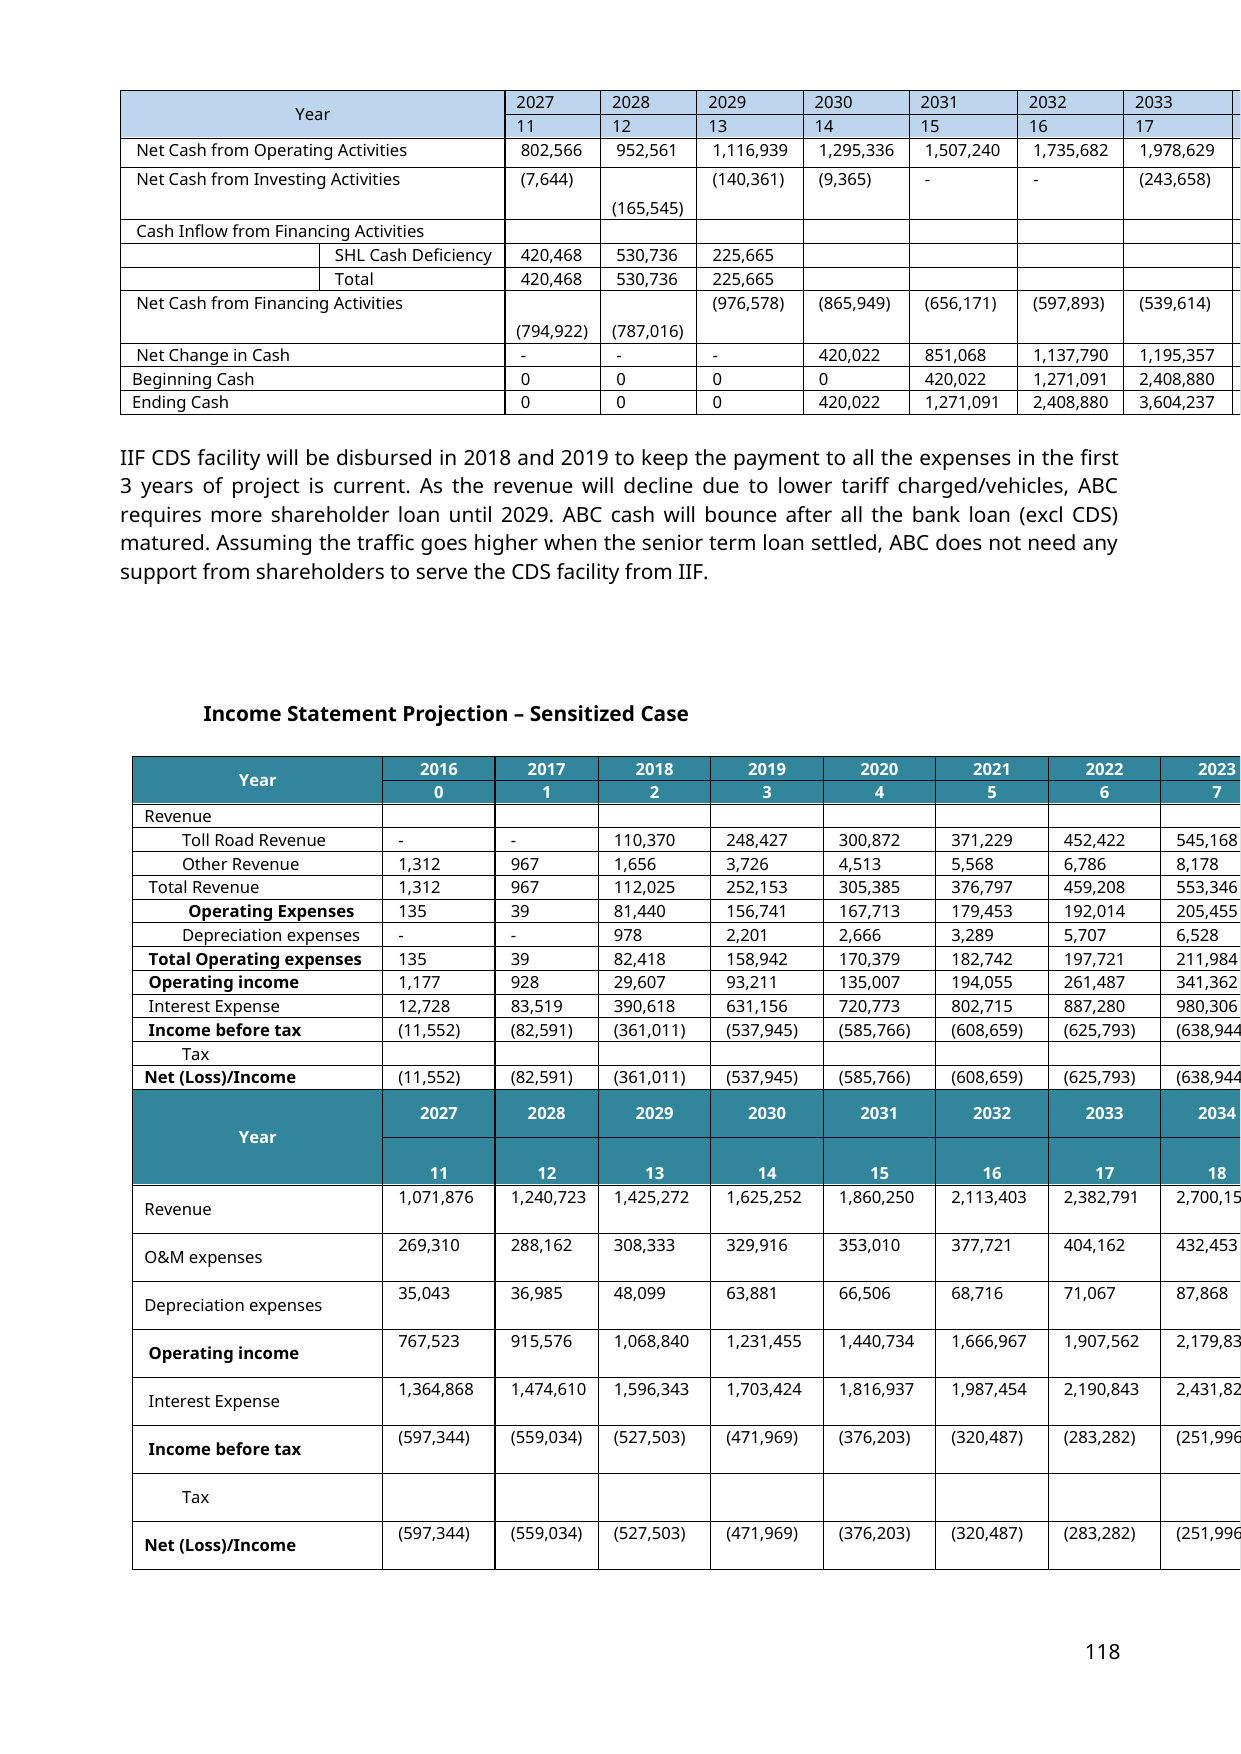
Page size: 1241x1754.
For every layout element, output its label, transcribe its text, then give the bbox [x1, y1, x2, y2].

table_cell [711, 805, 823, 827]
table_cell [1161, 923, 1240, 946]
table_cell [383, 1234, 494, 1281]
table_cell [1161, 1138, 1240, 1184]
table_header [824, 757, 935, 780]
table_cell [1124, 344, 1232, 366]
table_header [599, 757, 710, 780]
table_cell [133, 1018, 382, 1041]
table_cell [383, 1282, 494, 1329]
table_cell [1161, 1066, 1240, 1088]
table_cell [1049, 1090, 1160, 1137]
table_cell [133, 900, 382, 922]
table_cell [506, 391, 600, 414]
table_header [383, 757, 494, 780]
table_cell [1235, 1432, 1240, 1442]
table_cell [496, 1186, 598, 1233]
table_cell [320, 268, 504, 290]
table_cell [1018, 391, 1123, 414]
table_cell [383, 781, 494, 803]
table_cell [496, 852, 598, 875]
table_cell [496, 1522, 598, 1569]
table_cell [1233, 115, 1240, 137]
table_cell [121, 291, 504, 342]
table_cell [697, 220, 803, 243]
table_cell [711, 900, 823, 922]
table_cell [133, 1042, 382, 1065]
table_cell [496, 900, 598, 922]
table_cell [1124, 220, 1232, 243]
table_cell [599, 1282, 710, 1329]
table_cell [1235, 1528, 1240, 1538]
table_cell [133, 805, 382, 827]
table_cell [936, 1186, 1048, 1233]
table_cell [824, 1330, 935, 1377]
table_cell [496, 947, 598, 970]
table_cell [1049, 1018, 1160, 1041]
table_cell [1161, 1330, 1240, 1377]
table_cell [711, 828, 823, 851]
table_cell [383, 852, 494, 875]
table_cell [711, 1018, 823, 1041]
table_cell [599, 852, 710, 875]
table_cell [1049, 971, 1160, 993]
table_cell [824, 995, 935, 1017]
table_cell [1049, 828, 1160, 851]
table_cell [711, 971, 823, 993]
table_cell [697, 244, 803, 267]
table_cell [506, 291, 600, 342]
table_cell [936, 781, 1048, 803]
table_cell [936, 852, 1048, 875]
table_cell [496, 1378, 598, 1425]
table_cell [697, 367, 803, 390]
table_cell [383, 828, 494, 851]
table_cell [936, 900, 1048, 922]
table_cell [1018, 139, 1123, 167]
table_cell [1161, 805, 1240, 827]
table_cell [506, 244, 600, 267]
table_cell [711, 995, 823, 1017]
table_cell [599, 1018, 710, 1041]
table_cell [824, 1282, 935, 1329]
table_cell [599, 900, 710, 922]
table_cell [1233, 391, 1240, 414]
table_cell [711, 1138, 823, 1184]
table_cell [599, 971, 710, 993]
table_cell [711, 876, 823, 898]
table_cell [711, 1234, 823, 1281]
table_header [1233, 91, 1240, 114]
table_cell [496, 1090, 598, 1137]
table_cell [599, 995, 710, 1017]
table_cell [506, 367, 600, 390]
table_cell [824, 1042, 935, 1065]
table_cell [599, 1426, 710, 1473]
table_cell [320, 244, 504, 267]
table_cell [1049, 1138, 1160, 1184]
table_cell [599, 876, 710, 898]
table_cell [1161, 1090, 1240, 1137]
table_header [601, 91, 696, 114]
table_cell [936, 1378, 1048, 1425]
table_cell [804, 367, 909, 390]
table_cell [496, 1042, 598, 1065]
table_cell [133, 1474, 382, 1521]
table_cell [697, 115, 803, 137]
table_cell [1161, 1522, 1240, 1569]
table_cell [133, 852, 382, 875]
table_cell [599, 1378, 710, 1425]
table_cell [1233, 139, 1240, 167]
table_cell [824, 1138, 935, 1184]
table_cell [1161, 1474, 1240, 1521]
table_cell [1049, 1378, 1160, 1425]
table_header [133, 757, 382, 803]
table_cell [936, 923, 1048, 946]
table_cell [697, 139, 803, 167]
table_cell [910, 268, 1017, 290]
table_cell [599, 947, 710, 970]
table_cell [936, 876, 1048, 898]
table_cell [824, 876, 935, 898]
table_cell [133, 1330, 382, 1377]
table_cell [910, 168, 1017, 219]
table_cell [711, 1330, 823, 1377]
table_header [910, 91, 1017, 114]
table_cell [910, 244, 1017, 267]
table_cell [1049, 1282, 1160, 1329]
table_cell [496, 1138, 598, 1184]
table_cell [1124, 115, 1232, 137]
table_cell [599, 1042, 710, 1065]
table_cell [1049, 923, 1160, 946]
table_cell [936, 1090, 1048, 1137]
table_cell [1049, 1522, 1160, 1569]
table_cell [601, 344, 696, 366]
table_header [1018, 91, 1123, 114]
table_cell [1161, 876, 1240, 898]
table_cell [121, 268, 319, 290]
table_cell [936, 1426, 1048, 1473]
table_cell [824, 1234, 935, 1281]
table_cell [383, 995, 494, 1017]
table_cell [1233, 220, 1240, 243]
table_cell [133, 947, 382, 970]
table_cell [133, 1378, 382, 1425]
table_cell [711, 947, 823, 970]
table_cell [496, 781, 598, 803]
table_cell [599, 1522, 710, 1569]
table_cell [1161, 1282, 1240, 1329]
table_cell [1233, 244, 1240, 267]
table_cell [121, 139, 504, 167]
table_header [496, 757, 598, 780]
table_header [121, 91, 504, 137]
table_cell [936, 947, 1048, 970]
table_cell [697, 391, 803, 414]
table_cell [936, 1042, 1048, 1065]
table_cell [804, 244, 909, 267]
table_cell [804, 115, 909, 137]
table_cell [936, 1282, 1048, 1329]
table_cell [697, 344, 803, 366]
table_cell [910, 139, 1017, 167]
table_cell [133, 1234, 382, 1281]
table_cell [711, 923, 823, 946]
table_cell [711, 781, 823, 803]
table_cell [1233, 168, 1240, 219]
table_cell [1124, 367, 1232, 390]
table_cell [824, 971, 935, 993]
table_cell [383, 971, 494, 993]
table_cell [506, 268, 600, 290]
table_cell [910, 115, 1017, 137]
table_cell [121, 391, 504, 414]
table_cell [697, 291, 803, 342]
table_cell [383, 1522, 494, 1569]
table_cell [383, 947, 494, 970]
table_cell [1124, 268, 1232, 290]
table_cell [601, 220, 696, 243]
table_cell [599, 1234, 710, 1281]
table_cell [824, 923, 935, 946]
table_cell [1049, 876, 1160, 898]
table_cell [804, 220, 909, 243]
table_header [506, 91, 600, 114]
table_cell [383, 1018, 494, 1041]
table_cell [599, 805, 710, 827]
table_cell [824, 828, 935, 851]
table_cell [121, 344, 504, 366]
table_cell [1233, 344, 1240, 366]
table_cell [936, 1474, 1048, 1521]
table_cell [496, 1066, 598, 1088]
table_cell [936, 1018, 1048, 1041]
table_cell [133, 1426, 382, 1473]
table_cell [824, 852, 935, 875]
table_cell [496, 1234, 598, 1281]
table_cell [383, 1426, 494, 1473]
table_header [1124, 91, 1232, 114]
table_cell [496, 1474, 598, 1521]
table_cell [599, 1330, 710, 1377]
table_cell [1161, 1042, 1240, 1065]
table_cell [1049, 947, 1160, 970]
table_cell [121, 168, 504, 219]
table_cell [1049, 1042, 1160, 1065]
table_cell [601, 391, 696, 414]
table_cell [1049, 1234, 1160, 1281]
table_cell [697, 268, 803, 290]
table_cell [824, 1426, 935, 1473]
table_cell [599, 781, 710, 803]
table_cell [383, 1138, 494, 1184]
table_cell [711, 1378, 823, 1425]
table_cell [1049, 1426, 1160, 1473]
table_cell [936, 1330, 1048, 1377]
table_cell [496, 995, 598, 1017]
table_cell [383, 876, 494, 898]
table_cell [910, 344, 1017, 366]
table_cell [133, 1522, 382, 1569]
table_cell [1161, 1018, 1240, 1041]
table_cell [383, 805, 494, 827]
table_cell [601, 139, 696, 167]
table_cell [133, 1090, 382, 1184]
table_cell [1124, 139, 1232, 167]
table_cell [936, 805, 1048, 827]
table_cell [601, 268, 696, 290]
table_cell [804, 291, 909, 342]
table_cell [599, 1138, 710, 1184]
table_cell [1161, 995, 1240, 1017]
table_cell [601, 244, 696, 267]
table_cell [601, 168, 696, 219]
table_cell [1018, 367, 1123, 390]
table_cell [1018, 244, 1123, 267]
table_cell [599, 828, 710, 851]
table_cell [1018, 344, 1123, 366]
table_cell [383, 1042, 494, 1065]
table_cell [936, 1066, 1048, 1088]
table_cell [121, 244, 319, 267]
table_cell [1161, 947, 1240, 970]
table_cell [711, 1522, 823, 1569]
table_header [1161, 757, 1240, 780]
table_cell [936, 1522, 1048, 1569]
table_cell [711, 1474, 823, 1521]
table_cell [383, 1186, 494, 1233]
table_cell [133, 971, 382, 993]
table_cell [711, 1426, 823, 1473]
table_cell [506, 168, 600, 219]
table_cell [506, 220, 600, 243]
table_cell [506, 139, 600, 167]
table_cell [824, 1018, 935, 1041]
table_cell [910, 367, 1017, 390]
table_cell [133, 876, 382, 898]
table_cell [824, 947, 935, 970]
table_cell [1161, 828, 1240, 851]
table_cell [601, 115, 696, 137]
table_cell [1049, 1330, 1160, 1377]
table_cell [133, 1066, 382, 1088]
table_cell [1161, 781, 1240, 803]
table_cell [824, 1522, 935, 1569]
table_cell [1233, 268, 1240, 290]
list Income Statement Projection – Sensitized Case [203, 699, 1120, 728]
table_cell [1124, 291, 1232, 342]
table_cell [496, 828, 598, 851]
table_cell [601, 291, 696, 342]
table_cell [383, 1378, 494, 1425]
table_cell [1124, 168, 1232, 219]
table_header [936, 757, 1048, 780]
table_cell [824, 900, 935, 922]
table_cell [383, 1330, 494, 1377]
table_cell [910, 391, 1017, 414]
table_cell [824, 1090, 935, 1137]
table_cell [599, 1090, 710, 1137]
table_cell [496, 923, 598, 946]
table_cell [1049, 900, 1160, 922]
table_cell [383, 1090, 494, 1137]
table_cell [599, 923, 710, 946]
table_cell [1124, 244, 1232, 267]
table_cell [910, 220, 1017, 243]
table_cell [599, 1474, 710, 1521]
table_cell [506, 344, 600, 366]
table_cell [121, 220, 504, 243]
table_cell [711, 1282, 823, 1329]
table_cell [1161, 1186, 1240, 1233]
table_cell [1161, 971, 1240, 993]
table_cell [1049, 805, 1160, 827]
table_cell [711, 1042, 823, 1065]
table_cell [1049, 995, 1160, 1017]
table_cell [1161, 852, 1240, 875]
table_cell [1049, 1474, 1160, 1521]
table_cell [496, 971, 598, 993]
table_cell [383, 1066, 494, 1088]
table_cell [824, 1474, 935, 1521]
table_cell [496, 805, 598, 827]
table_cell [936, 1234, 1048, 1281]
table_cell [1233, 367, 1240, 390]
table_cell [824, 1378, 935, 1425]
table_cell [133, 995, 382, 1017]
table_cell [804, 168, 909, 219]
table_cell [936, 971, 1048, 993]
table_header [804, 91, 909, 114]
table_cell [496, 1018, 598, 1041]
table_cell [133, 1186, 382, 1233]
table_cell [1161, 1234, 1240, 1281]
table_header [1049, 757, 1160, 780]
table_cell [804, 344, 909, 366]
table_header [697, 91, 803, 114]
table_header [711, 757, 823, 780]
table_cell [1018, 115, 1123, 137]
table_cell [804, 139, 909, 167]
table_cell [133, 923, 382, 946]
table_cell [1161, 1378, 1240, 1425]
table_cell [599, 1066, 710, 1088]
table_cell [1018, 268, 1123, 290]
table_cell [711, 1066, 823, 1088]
text IIF CDS facility will be disbursed in 2018 and 2019 to keep the payment to all the expenses in the first 3 years of project is current. As the revenue will decline due to lower tariff charged/vehicles, ABC requires more shareholder loan until 2029. ABC cash will bounce after all the bank loan (excl CDS) matured. Assuming the traffic goes higher when the senior term loan settled, ABC does not need any support from shareholders to serve the CDS facility from IIF. [120, 443, 1120, 585]
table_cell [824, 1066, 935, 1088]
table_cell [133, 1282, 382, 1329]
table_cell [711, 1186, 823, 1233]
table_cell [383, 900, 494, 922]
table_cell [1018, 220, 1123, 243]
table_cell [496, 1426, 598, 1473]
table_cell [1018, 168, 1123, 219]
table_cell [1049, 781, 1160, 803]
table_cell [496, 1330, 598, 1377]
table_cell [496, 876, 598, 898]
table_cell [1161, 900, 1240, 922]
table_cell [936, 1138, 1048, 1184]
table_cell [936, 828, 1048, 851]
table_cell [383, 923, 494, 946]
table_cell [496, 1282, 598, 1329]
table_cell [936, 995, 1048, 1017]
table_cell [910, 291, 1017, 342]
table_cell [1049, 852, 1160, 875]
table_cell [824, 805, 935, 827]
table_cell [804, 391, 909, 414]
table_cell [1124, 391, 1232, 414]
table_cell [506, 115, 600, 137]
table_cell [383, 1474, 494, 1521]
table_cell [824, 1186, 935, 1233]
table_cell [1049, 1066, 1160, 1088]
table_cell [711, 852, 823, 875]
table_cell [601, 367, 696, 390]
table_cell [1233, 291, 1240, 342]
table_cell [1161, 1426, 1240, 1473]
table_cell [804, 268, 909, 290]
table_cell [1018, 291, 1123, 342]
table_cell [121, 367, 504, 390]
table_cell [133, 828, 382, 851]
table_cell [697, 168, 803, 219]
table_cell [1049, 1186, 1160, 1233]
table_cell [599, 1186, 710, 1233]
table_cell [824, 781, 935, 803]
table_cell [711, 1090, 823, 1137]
